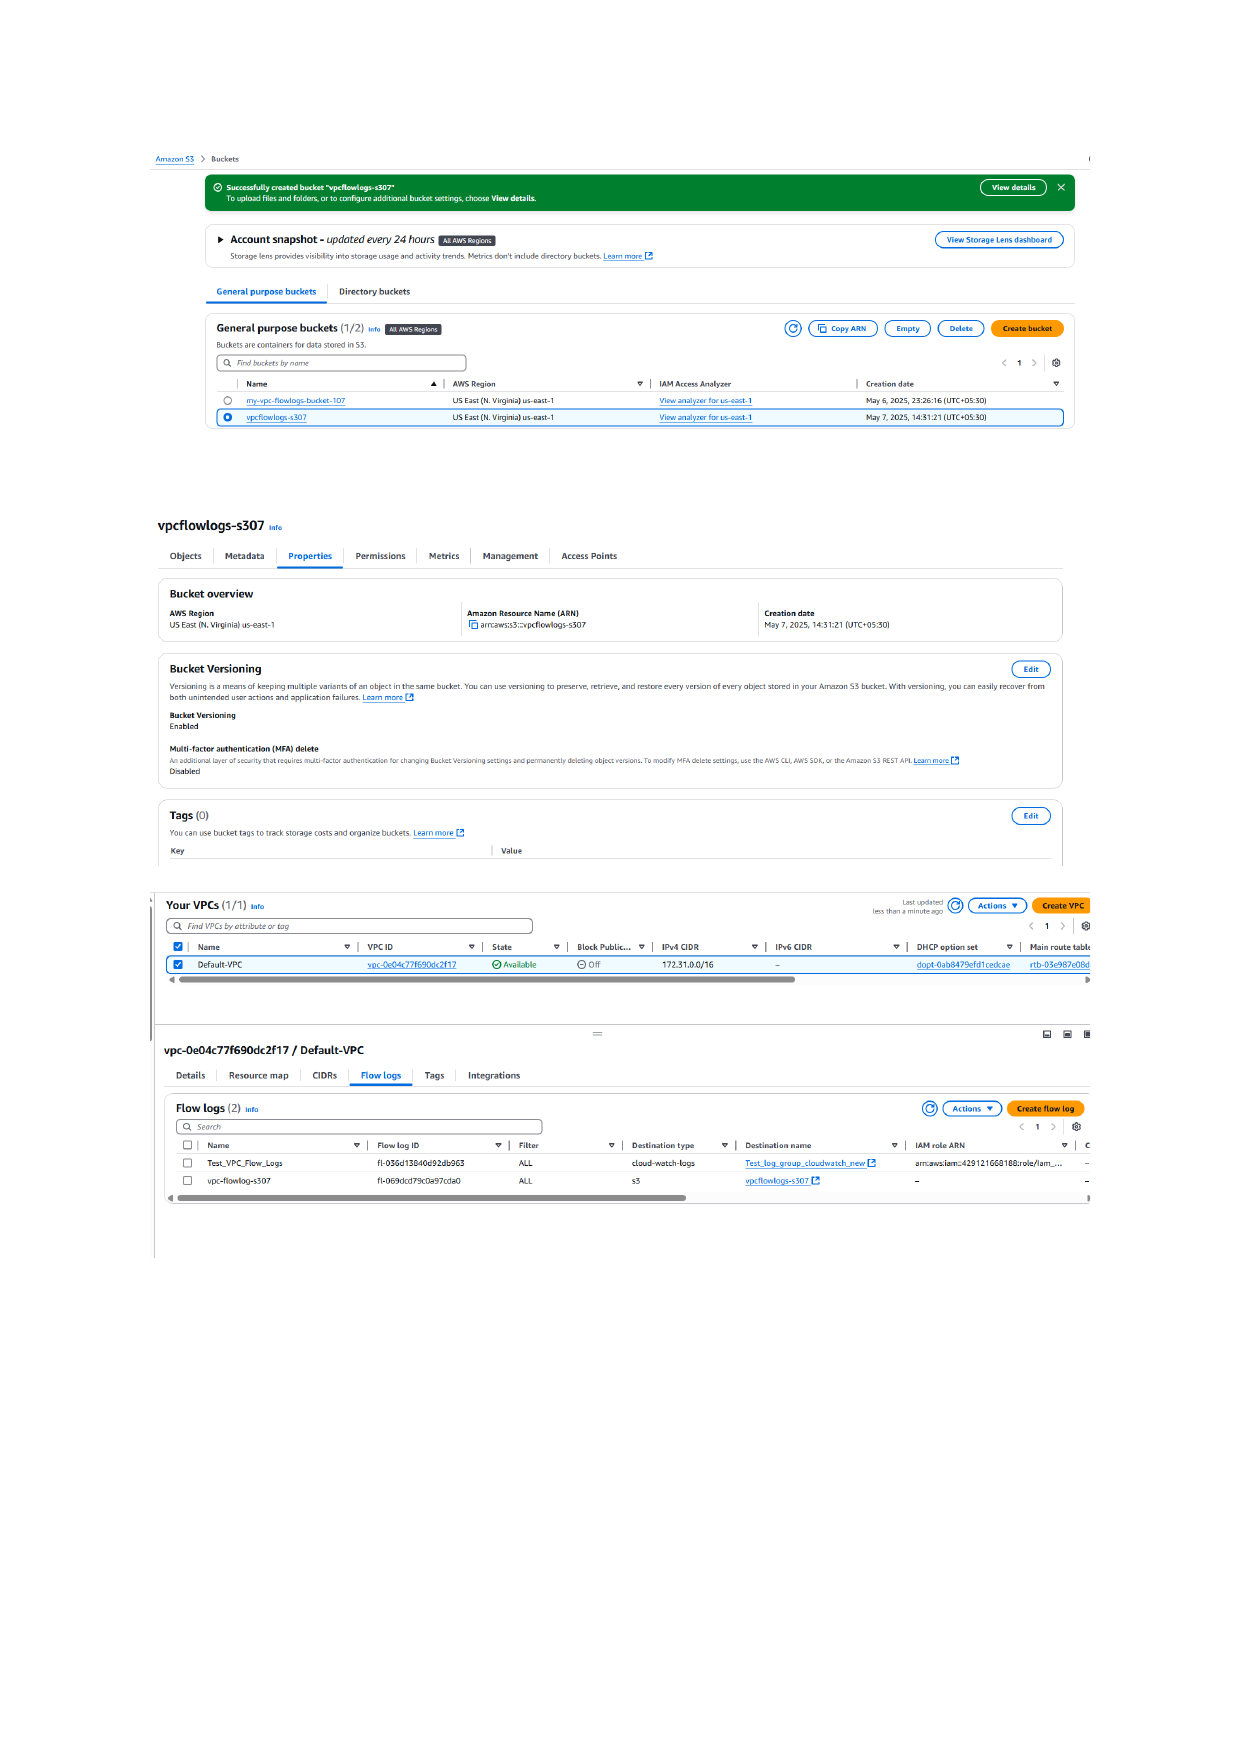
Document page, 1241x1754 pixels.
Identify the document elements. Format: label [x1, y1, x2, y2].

picture [150, 150, 1091, 488]
picture [150, 886, 1091, 1258]
picture [150, 509, 1091, 866]
